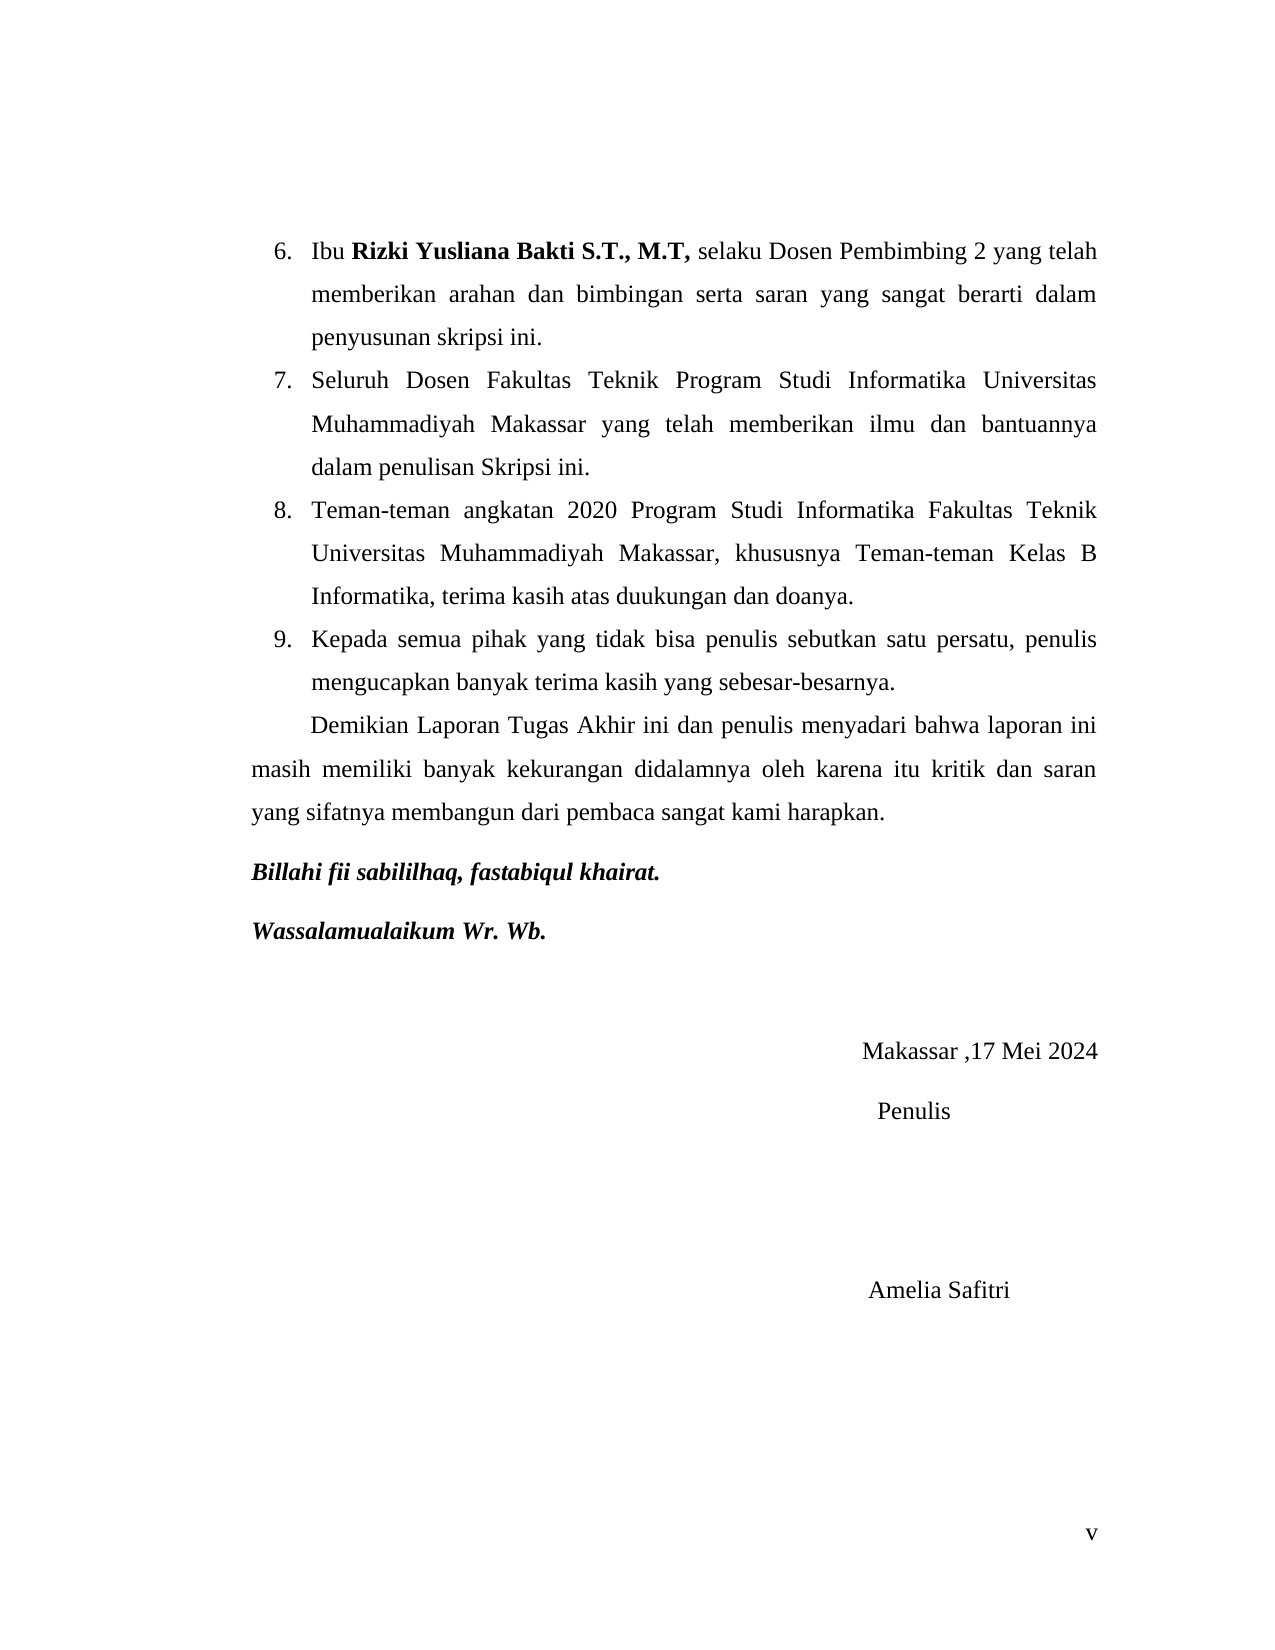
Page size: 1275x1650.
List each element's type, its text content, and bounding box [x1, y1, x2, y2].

text Wassalamualaikum Wr. Wb. [251, 916, 1098, 945]
list Kepada semua pihak yang tidak bisa penulis sebutkan satu persatu, penulis mengucapkan banyak terima kasih yang sebesar-besarnya. [274, 624, 1098, 696]
text Billahi fii sabililhaq, fastabiqul khairat. [251, 857, 1098, 885]
text Amelia Safitri [236, 1275, 1098, 1304]
text Penulis [236, 1096, 1098, 1124]
list Demikian Laporan Tugas Akhir ini dan penulis menyadari bahwa laporan ini masih memiliki banyak kekurangan didalamnya oleh karena itu kritik dan saran yang sifatnya membangun dari pembaca sangat kami harapkan. [251, 711, 1098, 826]
list Ibu Rizki Yusliana Bakti S.T., M.T, selaku Dosen Pembimbing 2 yang telah memberikan arahan dan bimbingan serta saran yang sangat berarti dalam penyusunan skripsi ini. [274, 236, 1098, 351]
list Seluruh Dosen Fakultas Teknik Program Studi Informatika Universitas Muhammadiyah Makassar yang telah memberikan ilmu dan bantuannya dalam penulisan Skripsi ini. [274, 366, 1098, 481]
list Teman-teman angkatan 2020 Program Studi Informatika Fakultas Teknik Universitas Muhammadiyah Makassar, khususnya Teman-teman Kelas B Informatika, terima kasih atas duukungan dan doanya. [274, 495, 1098, 610]
text Makassar ,17 Mei 2024 [236, 1036, 1098, 1065]
